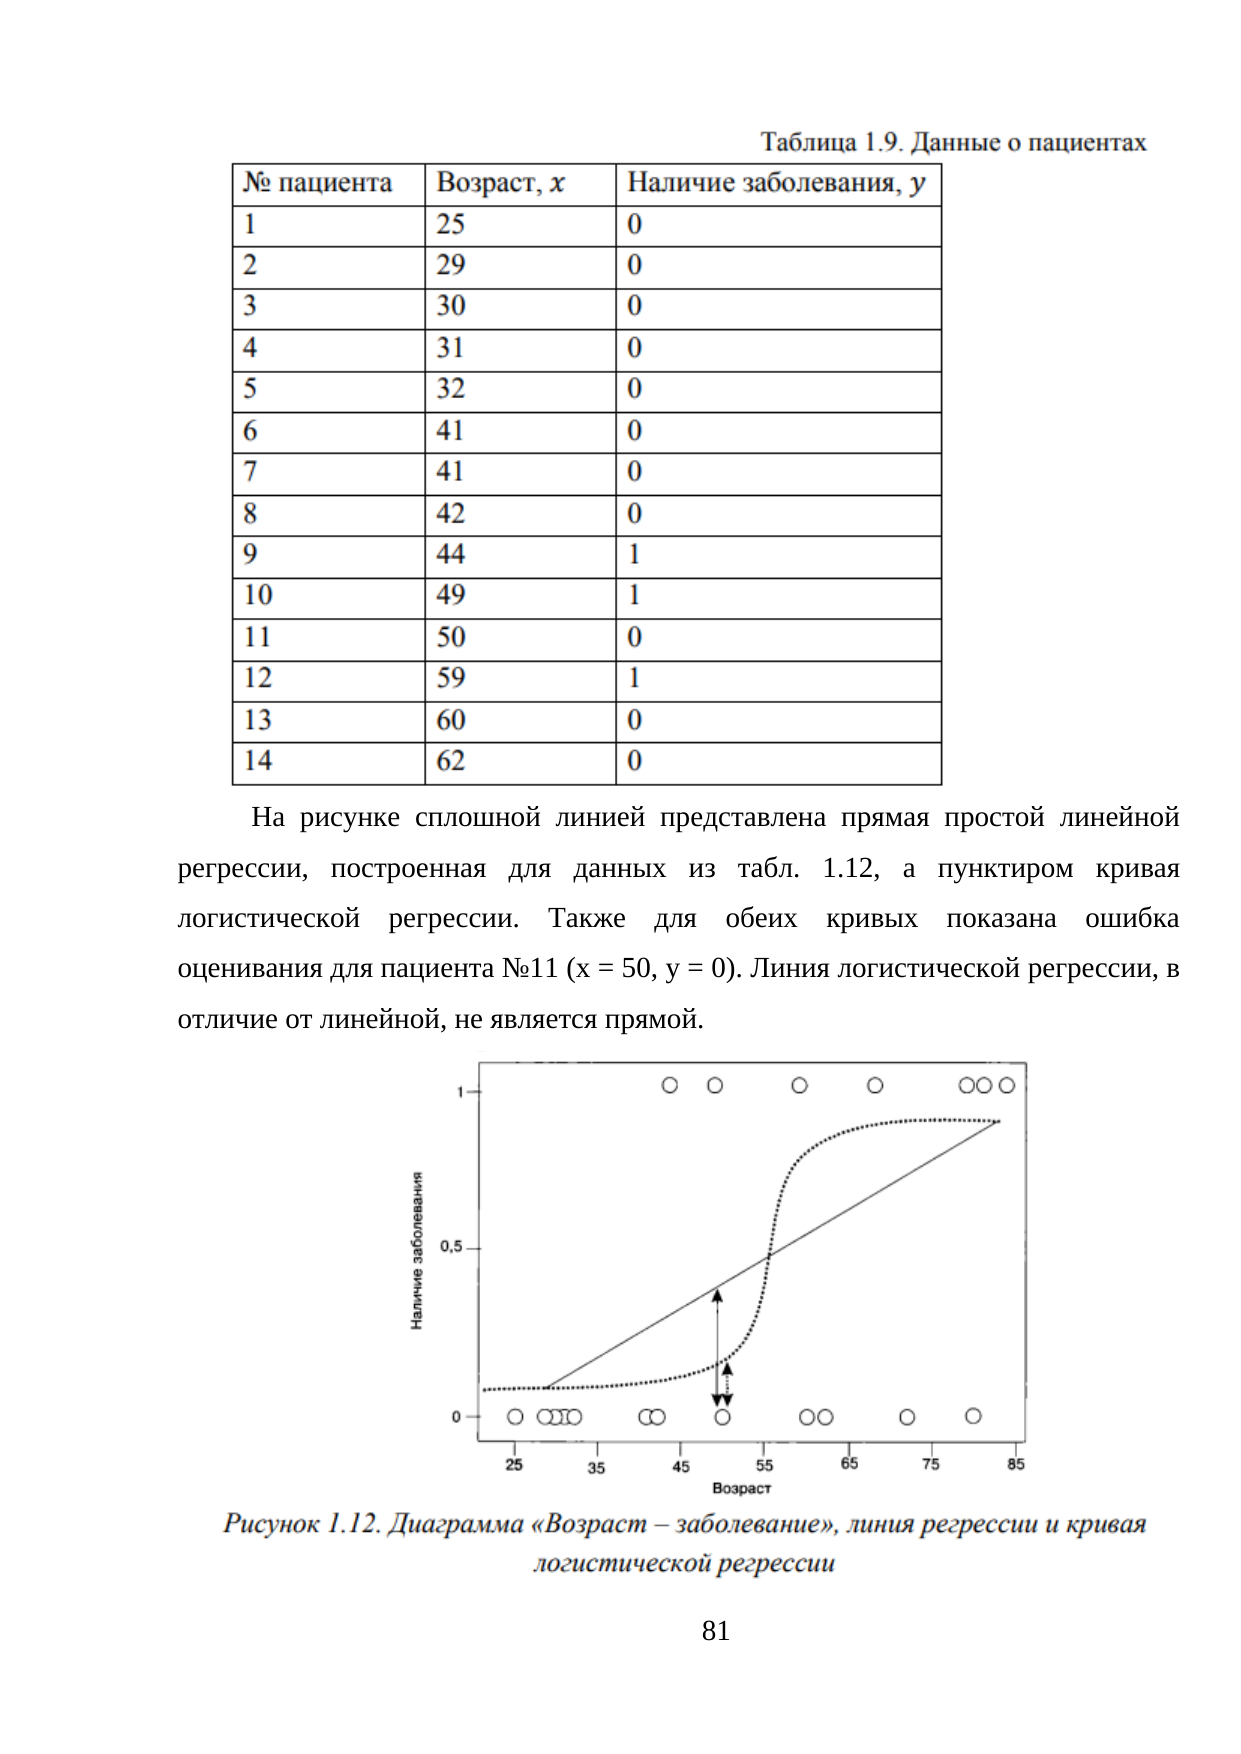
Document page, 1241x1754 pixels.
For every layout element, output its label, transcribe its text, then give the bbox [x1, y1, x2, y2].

picture [205, 118, 1154, 800]
text На рисунке сплошной линией представлена прямая простой линейной регрессии, построенная для данных из табл. 1.12, а пунктиром кривая логистической регрессии. Также для обеих кривых показана ошибка оценивания для пациента №11 (х = 50, у = 0). Линия логистической регрессии, в отличие от линейной, не является прямой. [177, 799, 1181, 1034]
picture [177, 1051, 1182, 1579]
